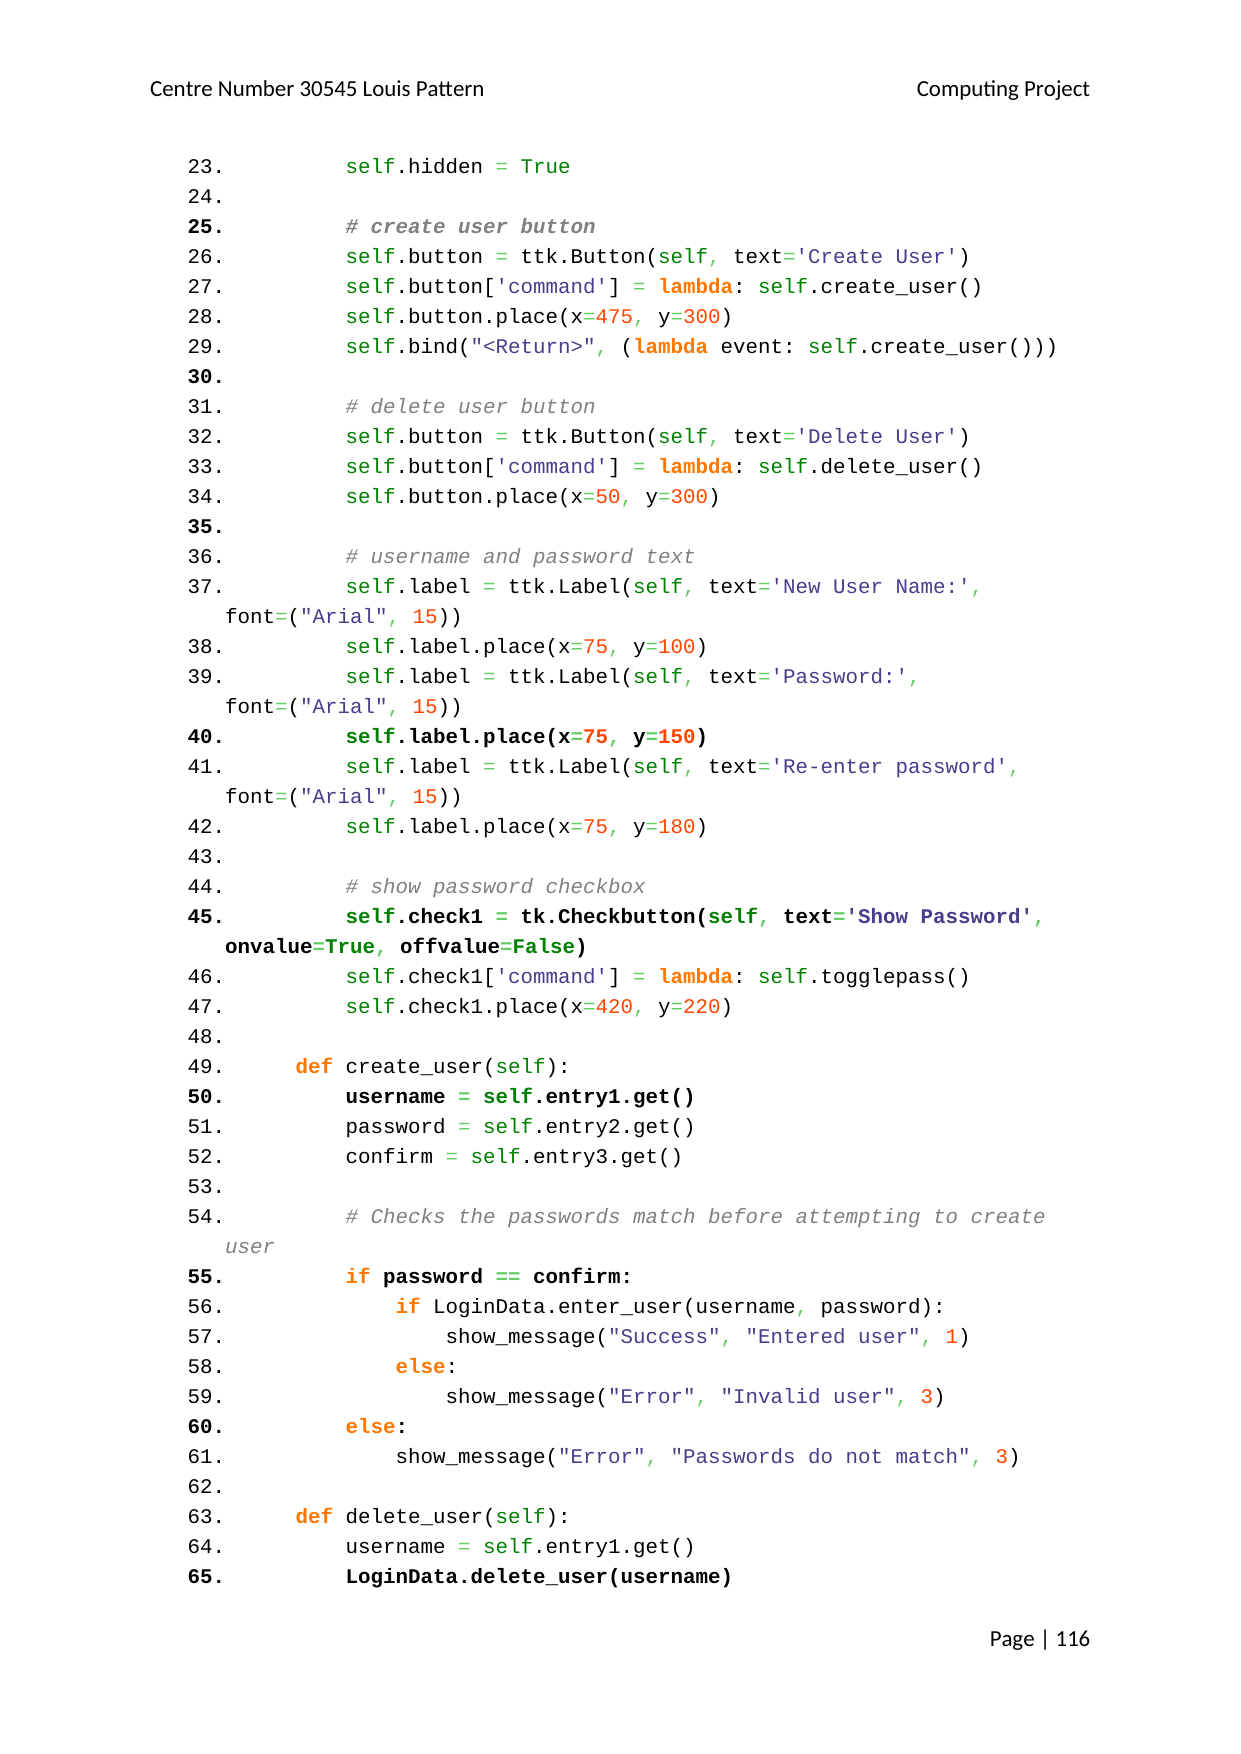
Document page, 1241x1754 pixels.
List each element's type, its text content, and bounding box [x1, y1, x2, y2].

list # username and password text [187, 540, 1090, 570]
list self.bind("<Return>", (lambda event: self.create_user())) [187, 330, 1090, 360]
list self.check1.place(x=420, y=220) [187, 990, 1090, 1020]
list self.hidden = True [187, 150, 1090, 180]
list password = self.entry2.get() [187, 1110, 1090, 1140]
list # Checks the passwords match before attempting to create user [187, 1200, 1090, 1260]
list else: [187, 1350, 1090, 1380]
list username = self.entry1.get() [187, 1530, 1090, 1560]
list # create user button [187, 210, 1090, 240]
list show_message("Error", "Invalid user", 3) [187, 1380, 1090, 1410]
list show_message("Success", "Entered user", 1) [187, 1320, 1090, 1350]
list if LoginData.enter_user(username, password): [187, 1290, 1090, 1320]
list self.button = ttk.Button(self, text='Delete User') [187, 420, 1090, 450]
list self.label = ttk.Label(self, text='Password:', font=("Arial", 15)) [187, 660, 1090, 720]
list self.check1 = tk.Checkbutton(self, text='Show Password', onvalue=True, offvalue=False) [187, 900, 1090, 960]
list self.check1['command'] = lambda: self.togglepass() [187, 960, 1090, 990]
list def delete_user(self): [187, 1500, 1090, 1530]
list LoginData.delete_user(username) [187, 1560, 1090, 1590]
list if password == confirm: [187, 1260, 1090, 1290]
list confirm = self.entry3.get() [187, 1140, 1090, 1170]
list # delete user button [187, 390, 1090, 420]
list self.label.place(x=75, y=150) [187, 720, 1090, 750]
list self.label = ttk.Label(self, text='Re-enter password', font=("Arial", 15)) [187, 750, 1090, 810]
list self.button['command'] = lambda: self.delete_user() [187, 450, 1090, 480]
list self.label.place(x=75, y=180) [187, 810, 1090, 840]
list username = self.entry1.get() [187, 1080, 1090, 1110]
list self.button = ttk.Button(self, text='Create User') [187, 240, 1090, 270]
list self.button.place(x=475, y=300) [187, 300, 1090, 330]
list self.button.place(x=50, y=300) [187, 480, 1090, 510]
list def create_user(self): [187, 1050, 1090, 1080]
list # show password checkbox [187, 870, 1090, 900]
list show_message("Error", "Passwords do not match", 3) [187, 1440, 1090, 1470]
list self.label.place(x=75, y=100) [187, 630, 1090, 660]
list self.label = ttk.Label(self, text='New User Name:', font=("Arial", 15)) [187, 570, 1090, 630]
list self.button['command'] = lambda: self.create_user() [187, 270, 1090, 300]
list else: [187, 1410, 1090, 1440]
